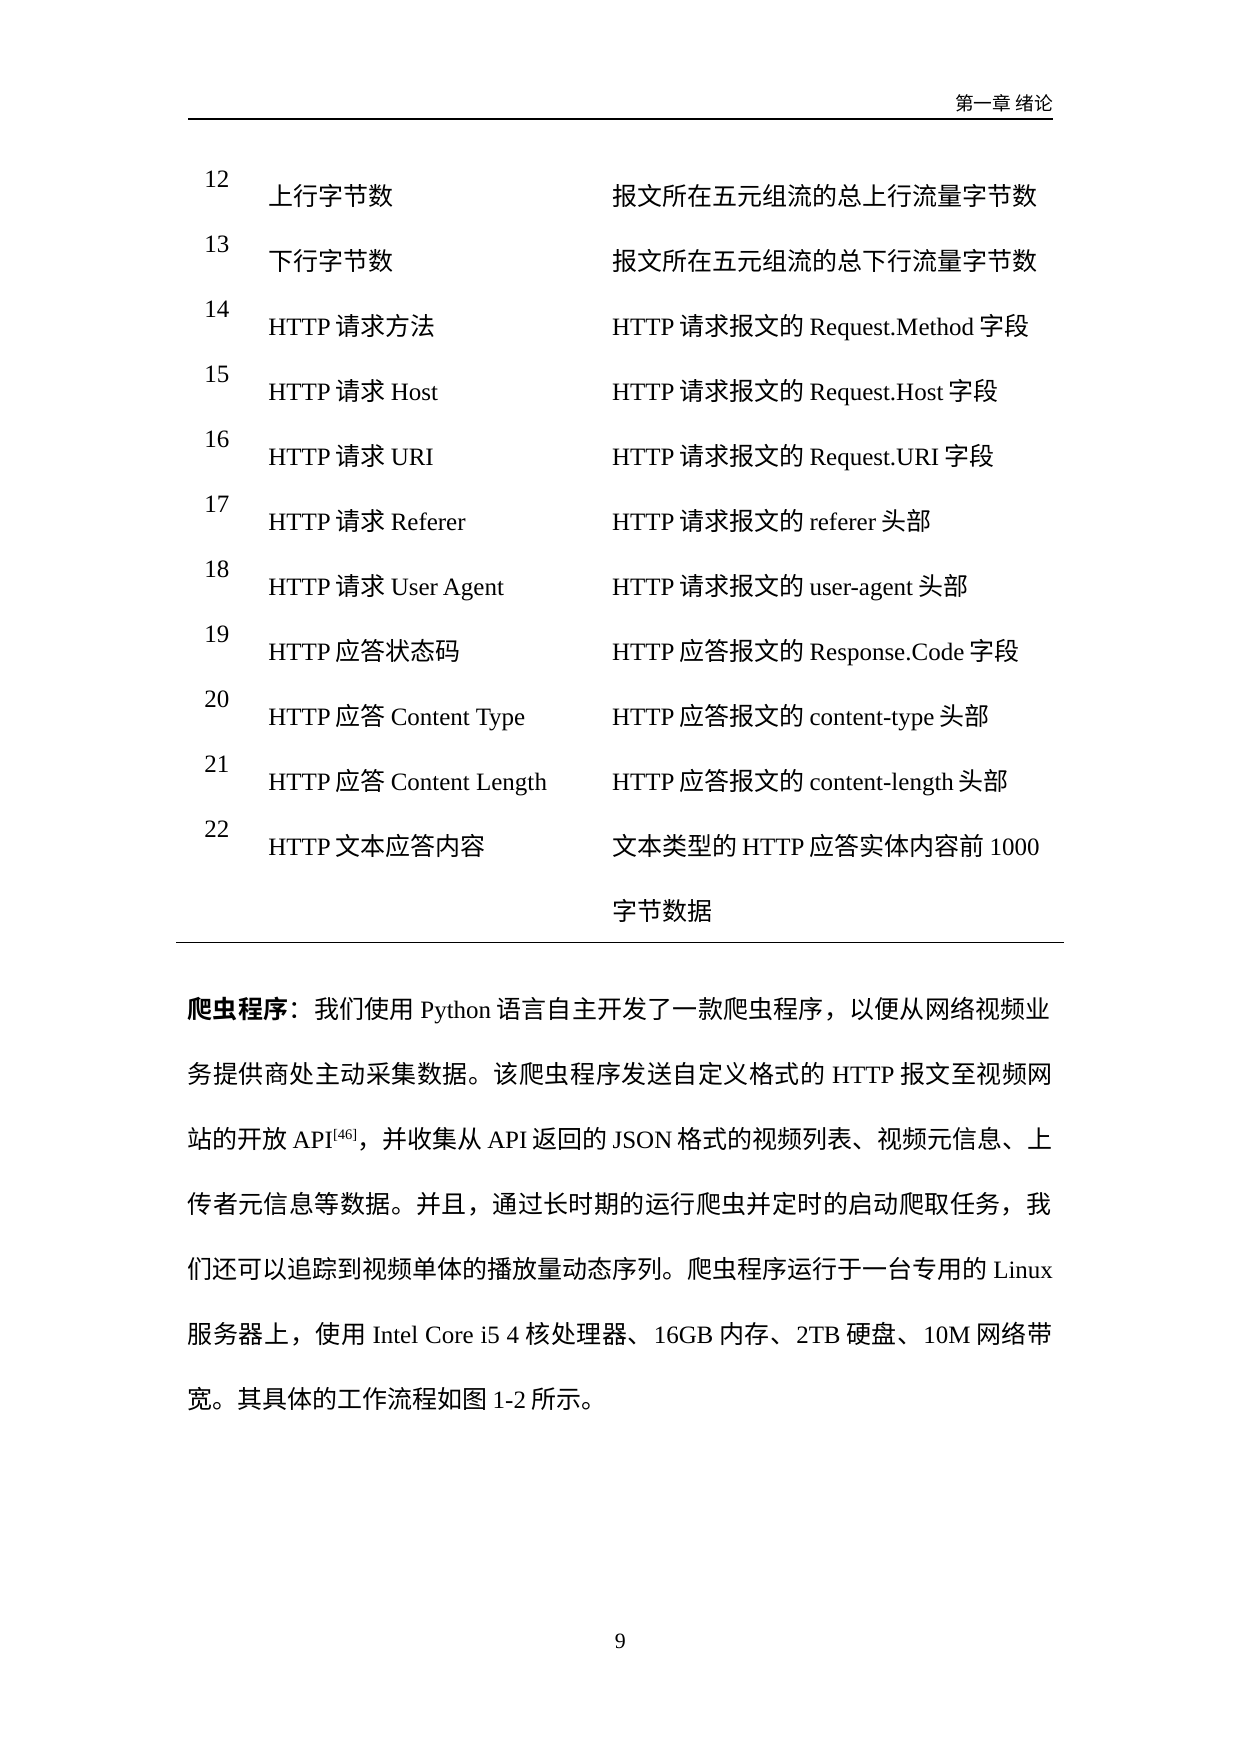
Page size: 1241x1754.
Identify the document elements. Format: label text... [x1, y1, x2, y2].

table_cell 16 [176, 422, 257, 487]
table_cell 13 [176, 227, 257, 292]
table_cell HTTP请求User Agent [257, 552, 601, 617]
table_cell HTTP请求报文的referer头部 [601, 487, 1064, 552]
table_cell 18 [176, 552, 257, 617]
table_cell HTTP请求报文的user-agent头部 [601, 552, 1064, 617]
table_cell 17 [176, 487, 257, 552]
table_cell HTTP应答Content Length [257, 747, 601, 812]
table_cell 21 [176, 747, 257, 812]
table_cell HTTP请求Host [257, 357, 601, 422]
table_cell HTTP请求方法 [257, 292, 601, 357]
table_cell HTTP应答报文的content-type头部 [601, 682, 1064, 747]
table_cell 12 [176, 162, 257, 227]
table_cell HTTP应答报文的content-length头部 [601, 747, 1064, 812]
table_cell 14 [176, 292, 257, 357]
table_cell HTTP请求Referer [257, 487, 601, 552]
table_cell HTTP请求URI [257, 422, 601, 487]
table_cell 下行字节数 [257, 227, 601, 292]
table_cell 报文所在五元组流的总下行流量字节数 [601, 227, 1064, 292]
table_cell HTTP请求报文的Request.Method字段 [601, 292, 1064, 357]
table_cell 报文所在五元组流的总上行流量字节数 [601, 162, 1064, 227]
table_cell 15 [176, 357, 257, 422]
table_cell 19 [176, 617, 257, 682]
table_cell 22 [176, 812, 257, 942]
table_cell 上行字节数 [257, 162, 601, 227]
table_cell HTTP应答状态码 [257, 617, 601, 682]
table_cell 文本类型的HTTP应答实体内容前1000字节数据 [601, 812, 1064, 942]
table_cell HTTP应答报文的Response.Code字段 [601, 617, 1064, 682]
table_cell HTTP请求报文的Request.Host字段 [601, 357, 1064, 422]
table_cell HTTP应答Content Type [257, 682, 601, 747]
table_cell HTTP文本应答内容 [257, 812, 601, 942]
table_cell 20 [176, 682, 257, 747]
text 爬虫程序：我们使用Python语言自主开发了一款爬虫程序，以便从网络视频业务提供商处主动采集数据。该爬虫程序发送自定义格式的HTTP报文至视频网站的开放API[46]，并收集从API返回的JSON格式的视频列表、视频元信息、上传者元信息等数据。并且，通过长时期的运行爬虫并定时的启动爬取任务，我们还可以追踪到视频单体的播放量动态序列。爬虫程序运行于一台专用的Linux服务器上，使用Intel Core i5 4核处理器、16GB内存、2TB硬盘、10M网络带宽。其具体的工作流程如图1-2所示。 [187, 976, 1053, 1431]
table_cell HTTP请求报文的Request.URI字段 [601, 422, 1064, 487]
